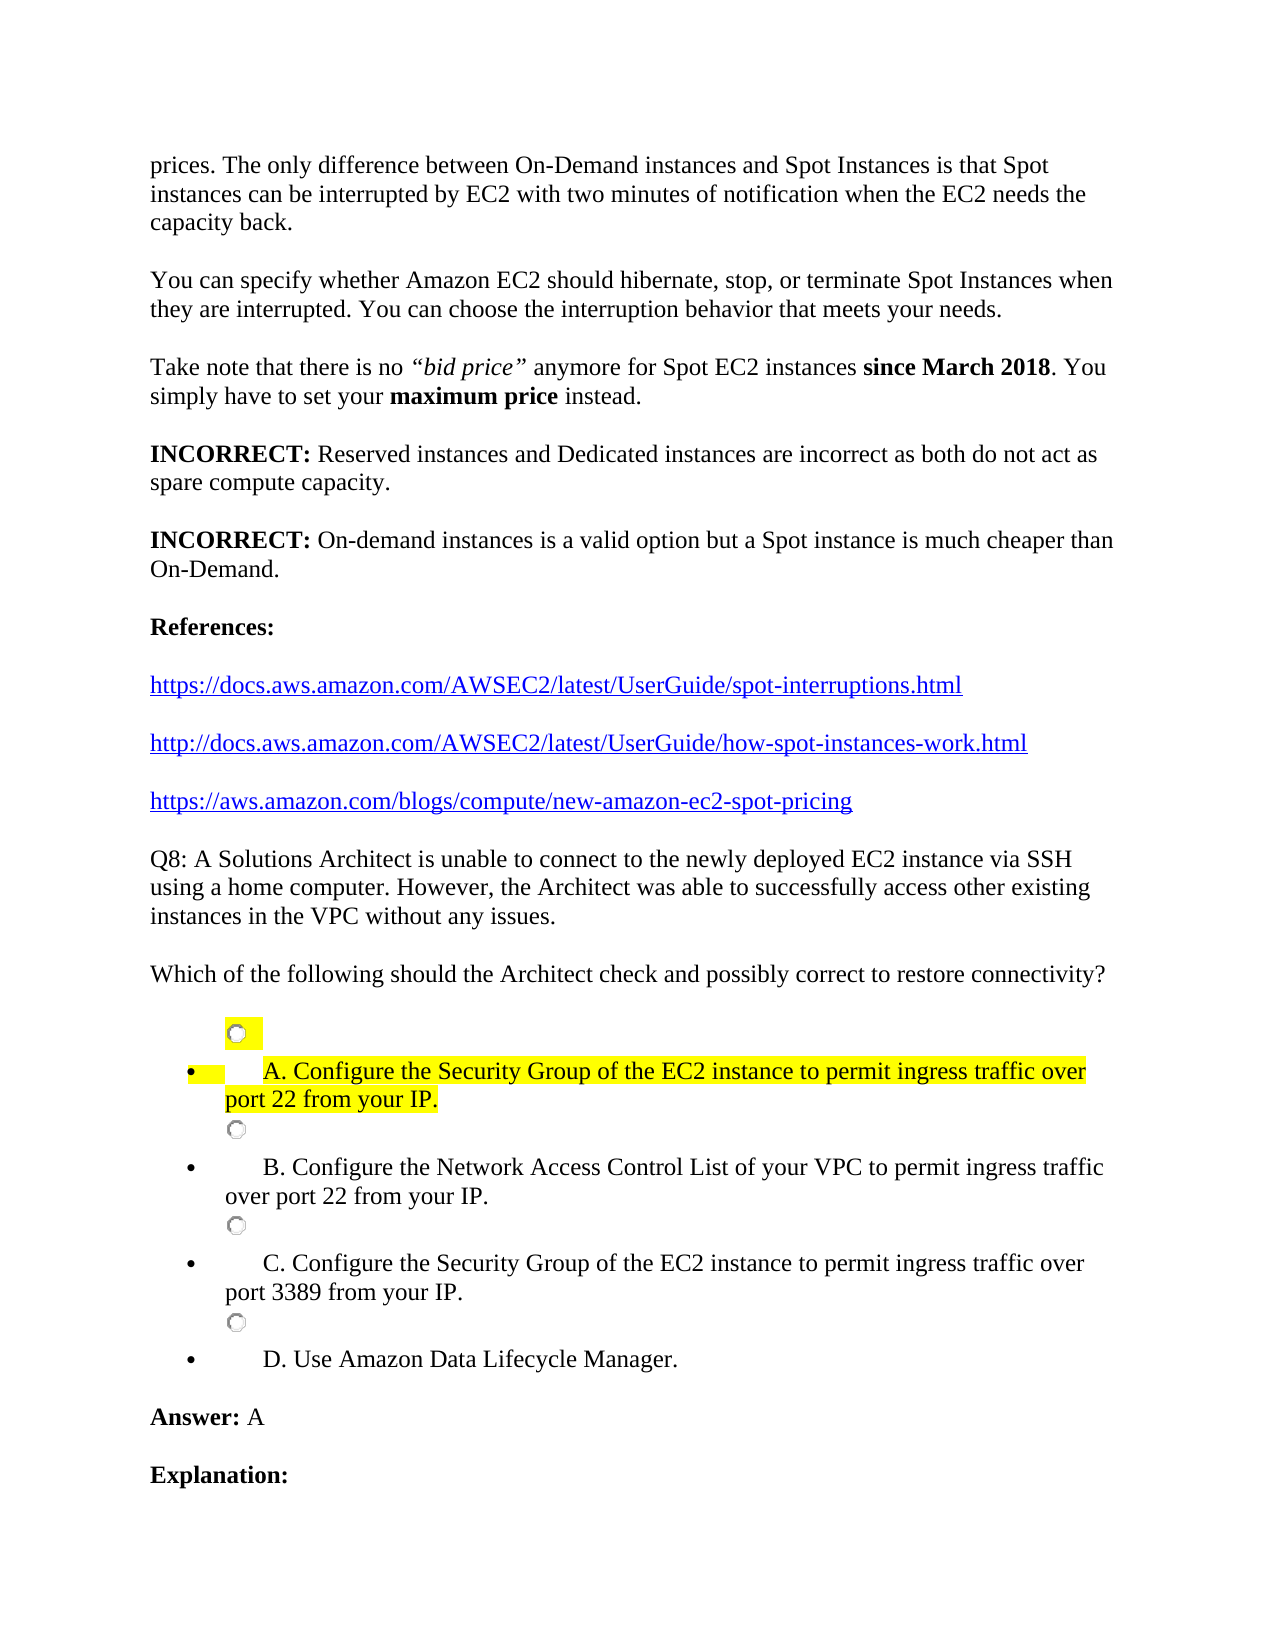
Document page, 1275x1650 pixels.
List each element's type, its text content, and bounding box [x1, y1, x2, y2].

text Which of the following should the Architect check and possibly correct to restore connectivity? [150, 959, 1125, 988]
list A. Configure the Security Group of the EC2 instance to permit ingress traffic over port 22 from your IP. [187, 1017, 1125, 1113]
text Take note that there is no “bid price” anymore for Spot EC2 instances since March 2018. You simply have to set your maximum price instead. [150, 352, 1125, 409]
text References: [150, 612, 1125, 641]
list C. Configure the Security Group of the EC2 instance to permit ingress traffic over port 3389 from your IP. [187, 1209, 1125, 1306]
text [150, 150, 1125, 236]
text INCORRECT: Reserved instances and Dedicated instances are incorrect as both do not act as spare compute capacity. [150, 439, 1125, 496]
text You can specify whether Amazon EC2 should hibernate, stop, or terminate Spot Instances when they are interrupted. You can choose the interruption behavior that meets your needs. [150, 265, 1125, 323]
text Q8: A Solutions Architect is unable to connect to the newly deployed EC2 instance via SSH using a home computer. However, the Architect was able to successfully access other existing instances in the VPC without any issues. [150, 844, 1125, 930]
text https://docs.aws.amazon.com/AWSEC2/latest/UserGuide/spot-interruptions.html [150, 670, 1125, 699]
list B. Configure the Network Access Control List of your VPC to permit ingress traffic over port 22 from your IP. [187, 1113, 1125, 1209]
text https://aws.amazon.com/blogs/compute/new-amazon-ec2-spot-pricing [150, 786, 1125, 814]
text http://docs.aws.amazon.com/AWSEC2/latest/UserGuide/how-spot-instances-work.html [150, 728, 1125, 757]
text Answer: A [150, 1402, 1125, 1431]
list D. Use Amazon Data Lifecycle Manager. [187, 1306, 1125, 1373]
text INCORRECT: On-demand instances is a valid option but a Spot instance is much cheaper than On-Demand. [150, 525, 1125, 583]
text Explanation: [150, 1460, 1125, 1489]
